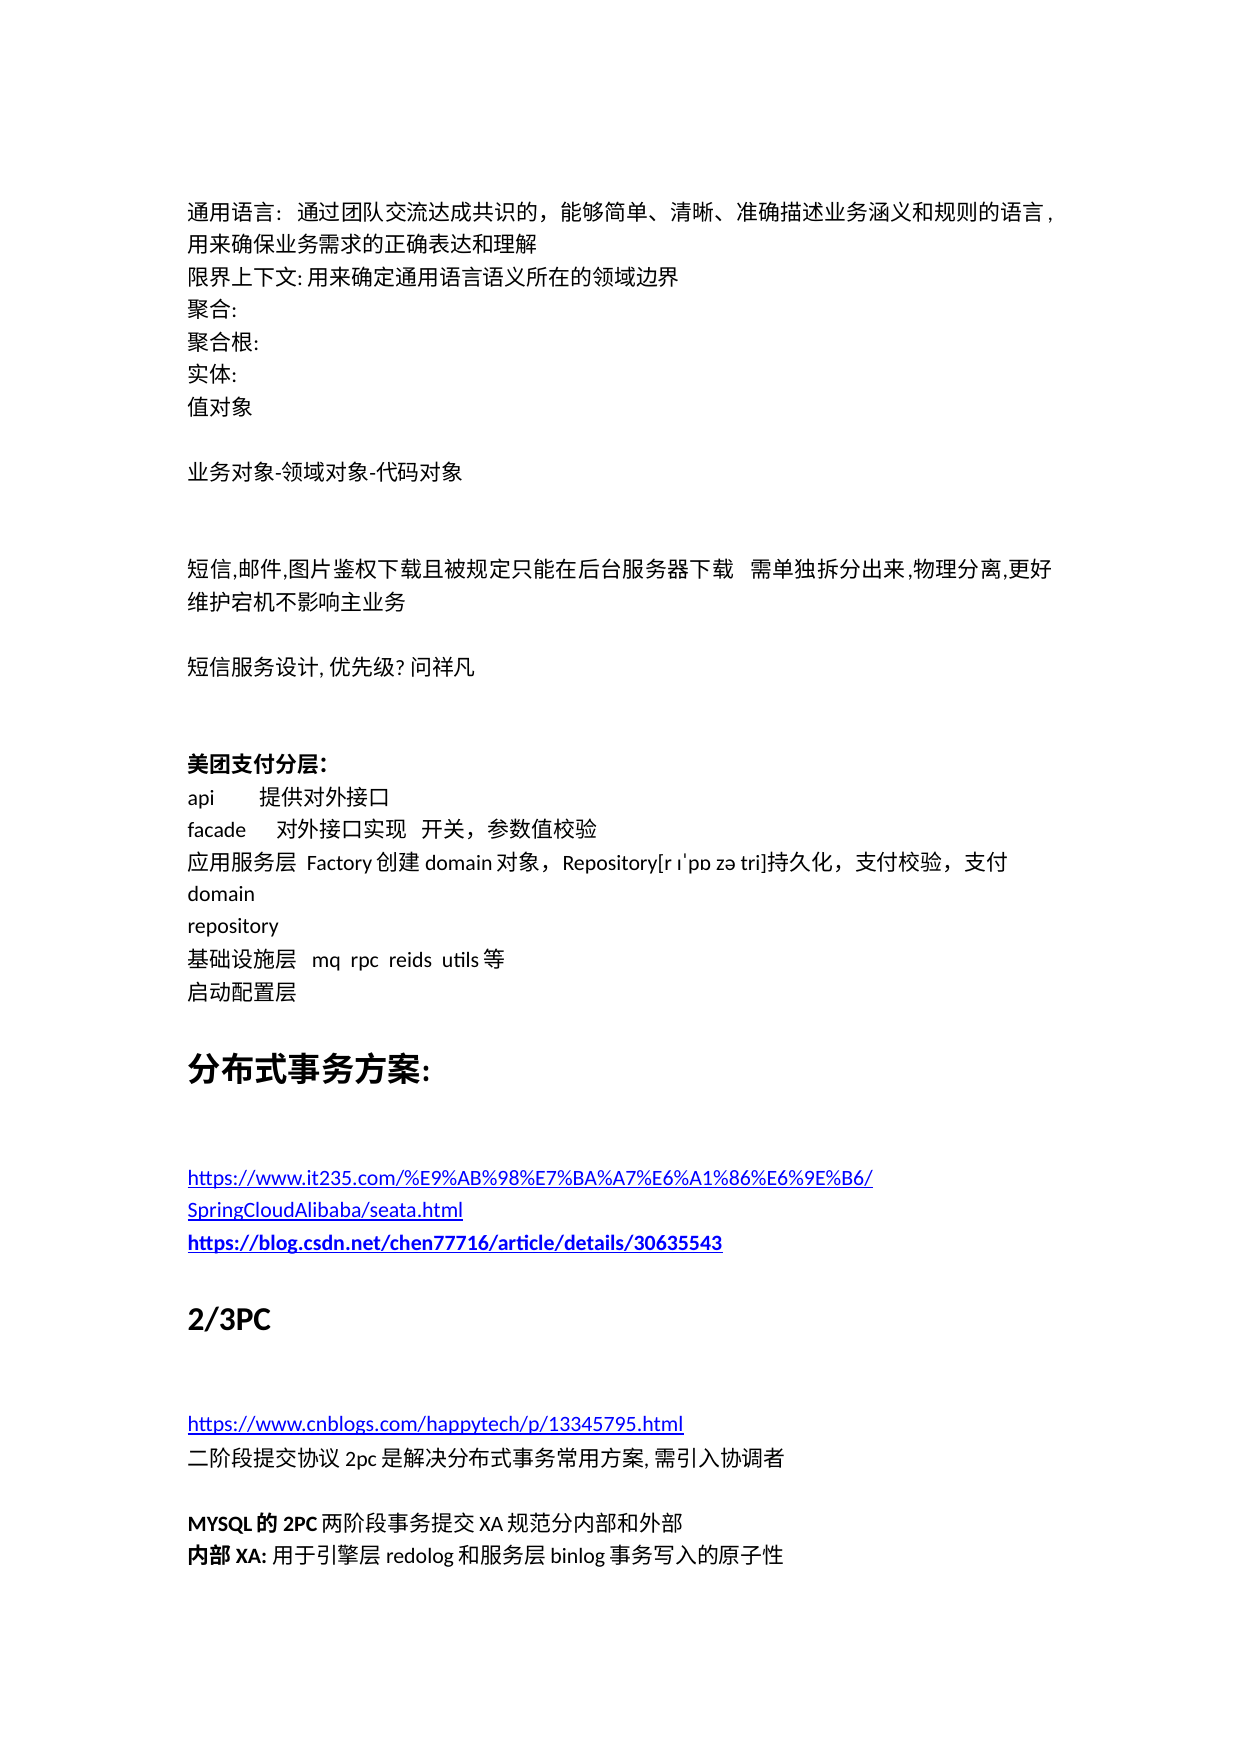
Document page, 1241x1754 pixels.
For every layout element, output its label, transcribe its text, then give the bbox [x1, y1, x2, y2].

text https://blog.csdn.net/chen77716/article/details/30635543 [187, 1226, 1053, 1259]
text 聚合: [187, 292, 1053, 324]
text facade 对外接口实现 开关，参数值校验 [187, 812, 1053, 844]
text 内部XA: 用于引擎层redolog和服务层binlog事务写入的原子性 [187, 1538, 1053, 1570]
subtitle 分布式事务方案: [187, 1034, 1053, 1099]
text 基础设施层 mq rpc reids utils等 [187, 942, 1053, 974]
text domain [187, 877, 1053, 909]
text https://www.it235.com/%E9%AB%98%E7%BA%A7%E6%A1%86%E6%9E%B6/SpringCloudAlibaba/seata.html [187, 1161, 1053, 1226]
text 应用服务层 Factory创建domain对象，Repository[r ɪˈpɒ zə tri]持久化，支付校验，支付 [187, 844, 1053, 877]
text 业务对象-领域对象-代码对象 [187, 454, 1053, 487]
text 通用语言: 通过团队交流达成共识的，能够简单、清晰、准确描述业务涵义和规则的语言, 用来确保业务需求的正确表达和理解 [187, 194, 1053, 259]
text repository [187, 909, 1053, 942]
text 短信,邮件,图片鉴权下载且被规定只能在后台服务器下载 需单独拆分出来,物理分离,更好维护宕机不影响主业务 [187, 552, 1053, 617]
subtitle 2/3PC [187, 1286, 1053, 1351]
text 美团支付分层： [187, 747, 1053, 779]
text 值对象 [187, 389, 1053, 422]
text 短信服务设计, 优先级? 问祥凡 [187, 649, 1053, 682]
text https://www.cnblogs.com/happytech/p/13345795.html [187, 1408, 1053, 1440]
text MYSQL的2PC两阶段事务提交XA规范分内部和外部 [187, 1505, 1053, 1538]
text 聚合根: [187, 324, 1053, 357]
text 二阶段提交协议2pc是解决分布式事务常用方案, 需引入协调者 [187, 1440, 1053, 1473]
text 启动配置层 [187, 974, 1053, 1007]
text 限界上下文: 用来确定通用语言语义所在的领域边界 [187, 259, 1053, 292]
text 实体: [187, 357, 1053, 389]
text api 提供对外接口 [187, 779, 1053, 812]
